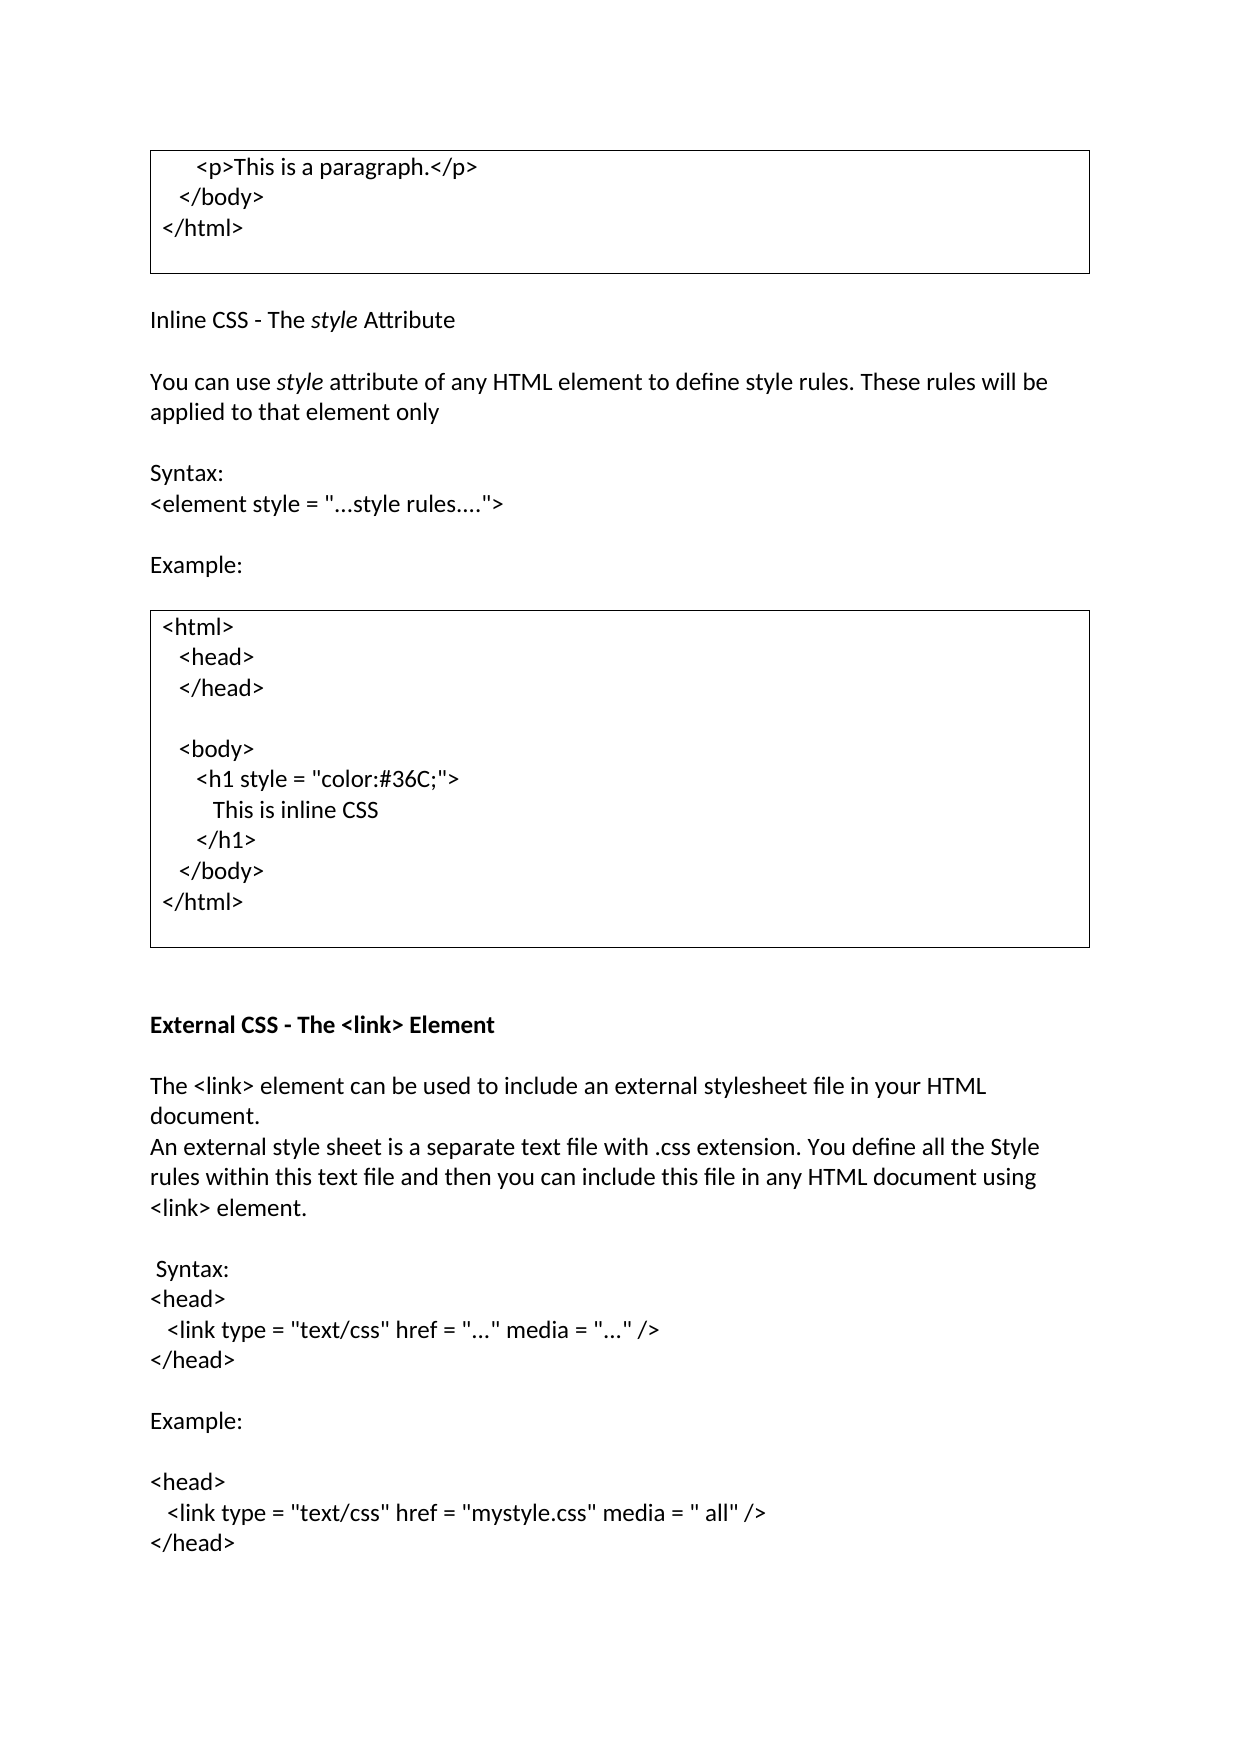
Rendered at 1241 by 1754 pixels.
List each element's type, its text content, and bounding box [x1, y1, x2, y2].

text </head> [150, 1344, 1090, 1375]
text An external style sheet is a separate text file with .css extension. You define all the Style rules within this text file and then you can include this file in any HTML document using <link> element. [150, 1131, 1090, 1222]
text External CSS - The <link> Element [150, 1009, 1090, 1039]
table_header <html> <head> </head> <body> <h1 style = "color:#36C;"> This is inline CSS </h1> </body> </html> [151, 611, 1089, 947]
text <head> [150, 1283, 1090, 1314]
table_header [151, 151, 1089, 273]
text Example: [150, 1406, 1090, 1436]
text You can use style attribute of any HTML element to define style rules. These rules will be applied to that element only [150, 366, 1090, 427]
text Example: [150, 549, 1090, 579]
text Inline CSS - The style Attribute [150, 305, 1090, 335]
text <link type = "text/css" href = "mystyle.css" media = " all" /> [150, 1497, 1090, 1528]
text <link type = "text/css" href = "..." media = "..." /> [150, 1314, 1090, 1344]
text </head> [150, 1528, 1090, 1558]
text The <link> element can be used to include an external stylesheet file in your HTML document. [150, 1070, 1090, 1131]
text Syntax: [150, 457, 1090, 488]
text Syntax: [150, 1253, 1090, 1283]
text <element style = "...style rules...."> [150, 488, 1090, 518]
text <head> [150, 1467, 1090, 1497]
